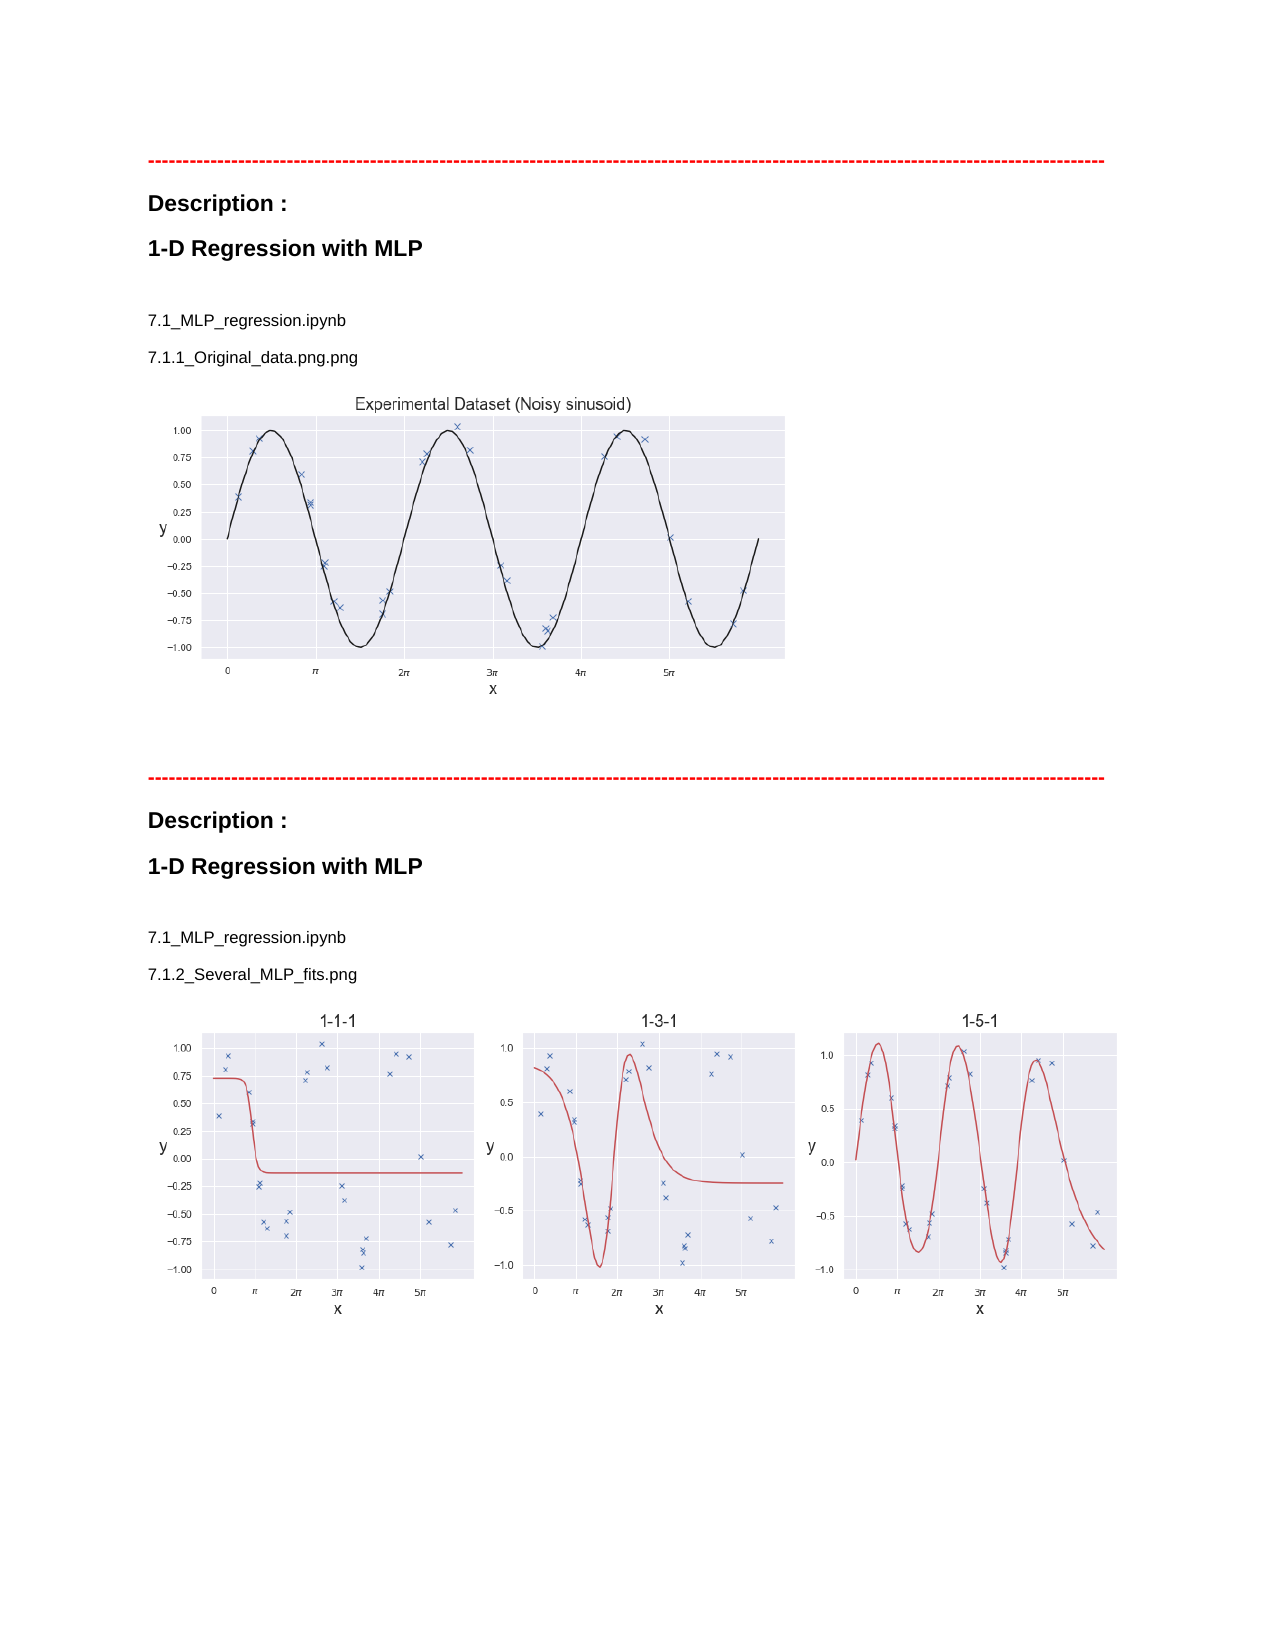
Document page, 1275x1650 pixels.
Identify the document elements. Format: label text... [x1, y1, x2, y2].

text ------------------------------------------------------------------------------------------------------------------------------------------ [148, 765, 1127, 789]
text Description : [148, 190, 1127, 216]
text 7.1.1_Original_data.png.png [148, 348, 1127, 367]
text Description : [148, 807, 1127, 834]
text 7.1.2_Several_MLP_fits.png [148, 965, 1127, 984]
picture [147, 385, 795, 709]
picture [147, 1002, 1128, 1329]
subtitle 1-D Regression with MLP [148, 235, 1127, 262]
subtitle 1-D Regression with MLP [148, 853, 1127, 879]
text 7.1_MLP_regression.ipynb [148, 928, 1127, 947]
text ------------------------------------------------------------------------------------------------------------------------------------------ [148, 148, 1127, 172]
text 7.1_MLP_regression.ipynb [148, 311, 1127, 330]
